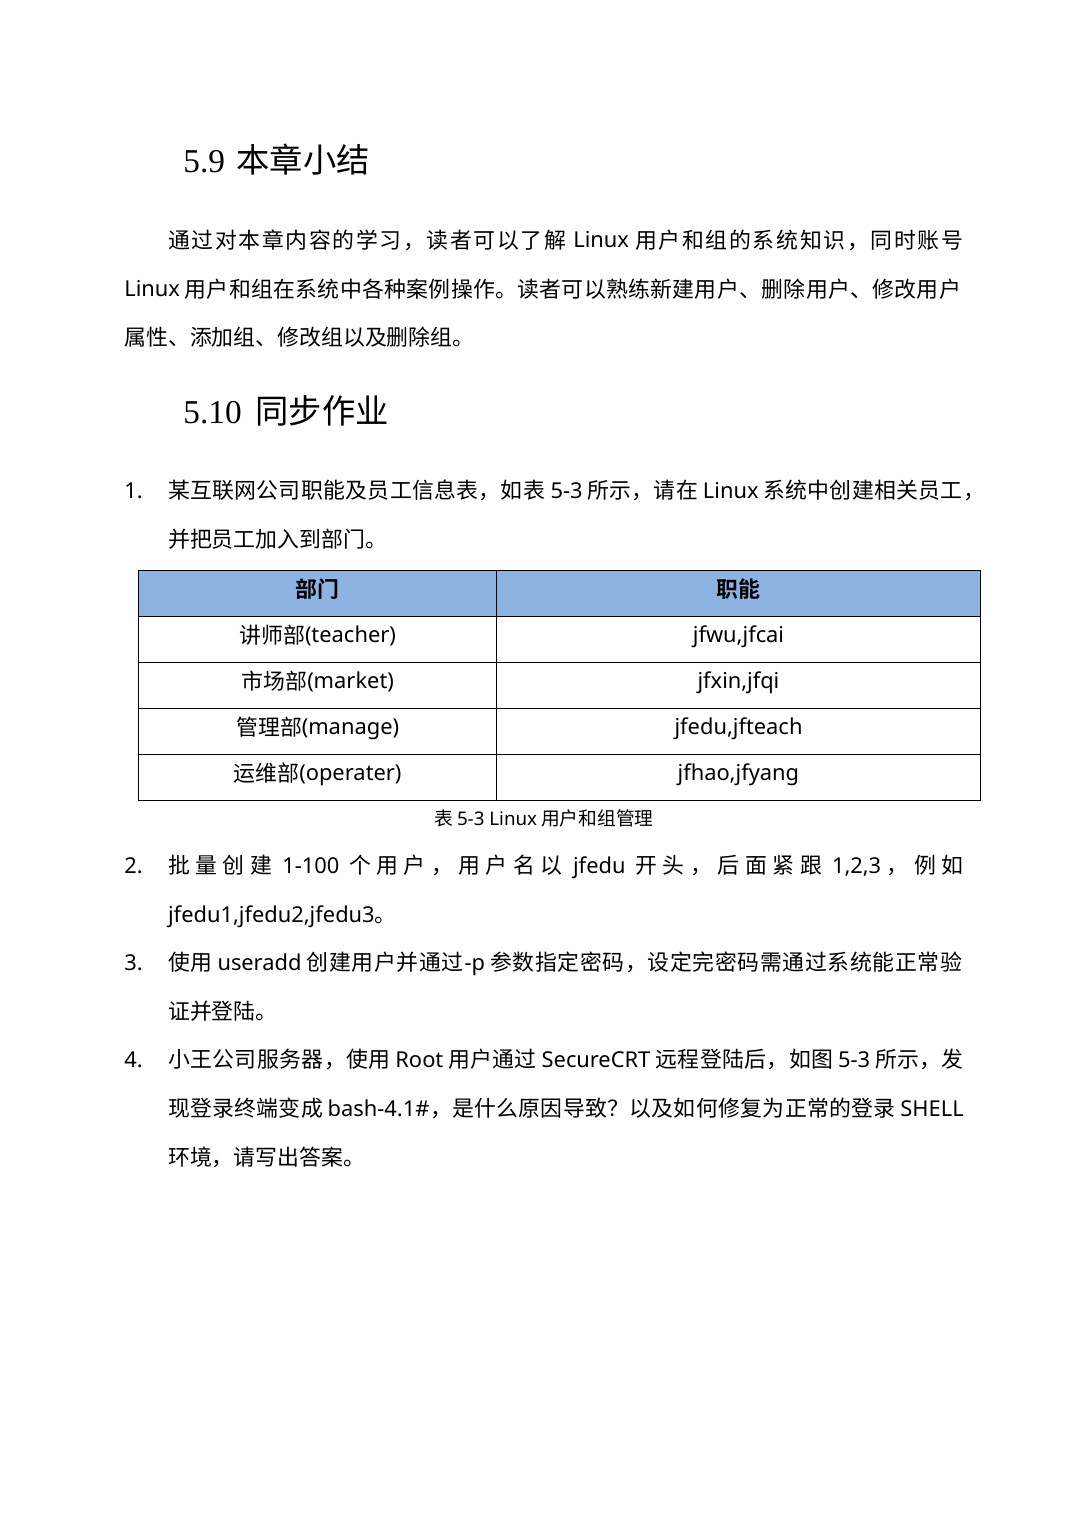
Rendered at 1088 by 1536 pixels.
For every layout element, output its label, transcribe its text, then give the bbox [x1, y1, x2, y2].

table_cell jfedu,jfteach [497, 709, 980, 754]
table_cell 管理部(manage) [139, 709, 496, 754]
text 通过对本章内容的学习，读者可以了解Linux用户和组的系统知识，同时账号Linux用户和组在系统中各种案例操作。读者可以熟练新建用户、删除用户、修改用户属性、添加组、修改组以及删除组。 [124, 222, 963, 352]
table_cell 运维部(operater) [139, 755, 496, 800]
table_cell jfhao,jfyang [497, 755, 980, 800]
table_cell 讲师部(teacher) [139, 617, 496, 662]
table_cell jfwu,jfcai [497, 617, 980, 662]
text 表5-3 Linux用户和组管理 [124, 801, 963, 834]
table_header 职能 [497, 571, 980, 616]
list 小王公司服务器，使用Root用户通过SecureCRT远程登陆后，如图5-3所示，发现登录终端变成bash-4.1#，是什么原因导致？以及如何修复为正常的登录SHELL环境，请写出答案。 [124, 1042, 963, 1172]
table_cell 市场部(market) [139, 663, 496, 708]
subtitle 本章小结 [183, 134, 963, 182]
table_cell jfxin,jfqi [497, 663, 980, 708]
list 批量创建1-100个用户，用户名以jfedu开头，后面紧跟1,2,3，例如jfedu1,jfedu2,jfedu3。 [124, 847, 963, 929]
list 某互联网公司职能及员工信息表，如表5-3所示，请在Linux系统中创建相关员工，并把员工加入到部门。 [124, 473, 963, 554]
list 使用useradd创建用户并通过-p参数指定密码，设定完密码需通过系统能正常验证并登陆。 [124, 944, 963, 1026]
subtitle 同步作业 [183, 384, 963, 433]
table_header 部门 [139, 571, 496, 616]
